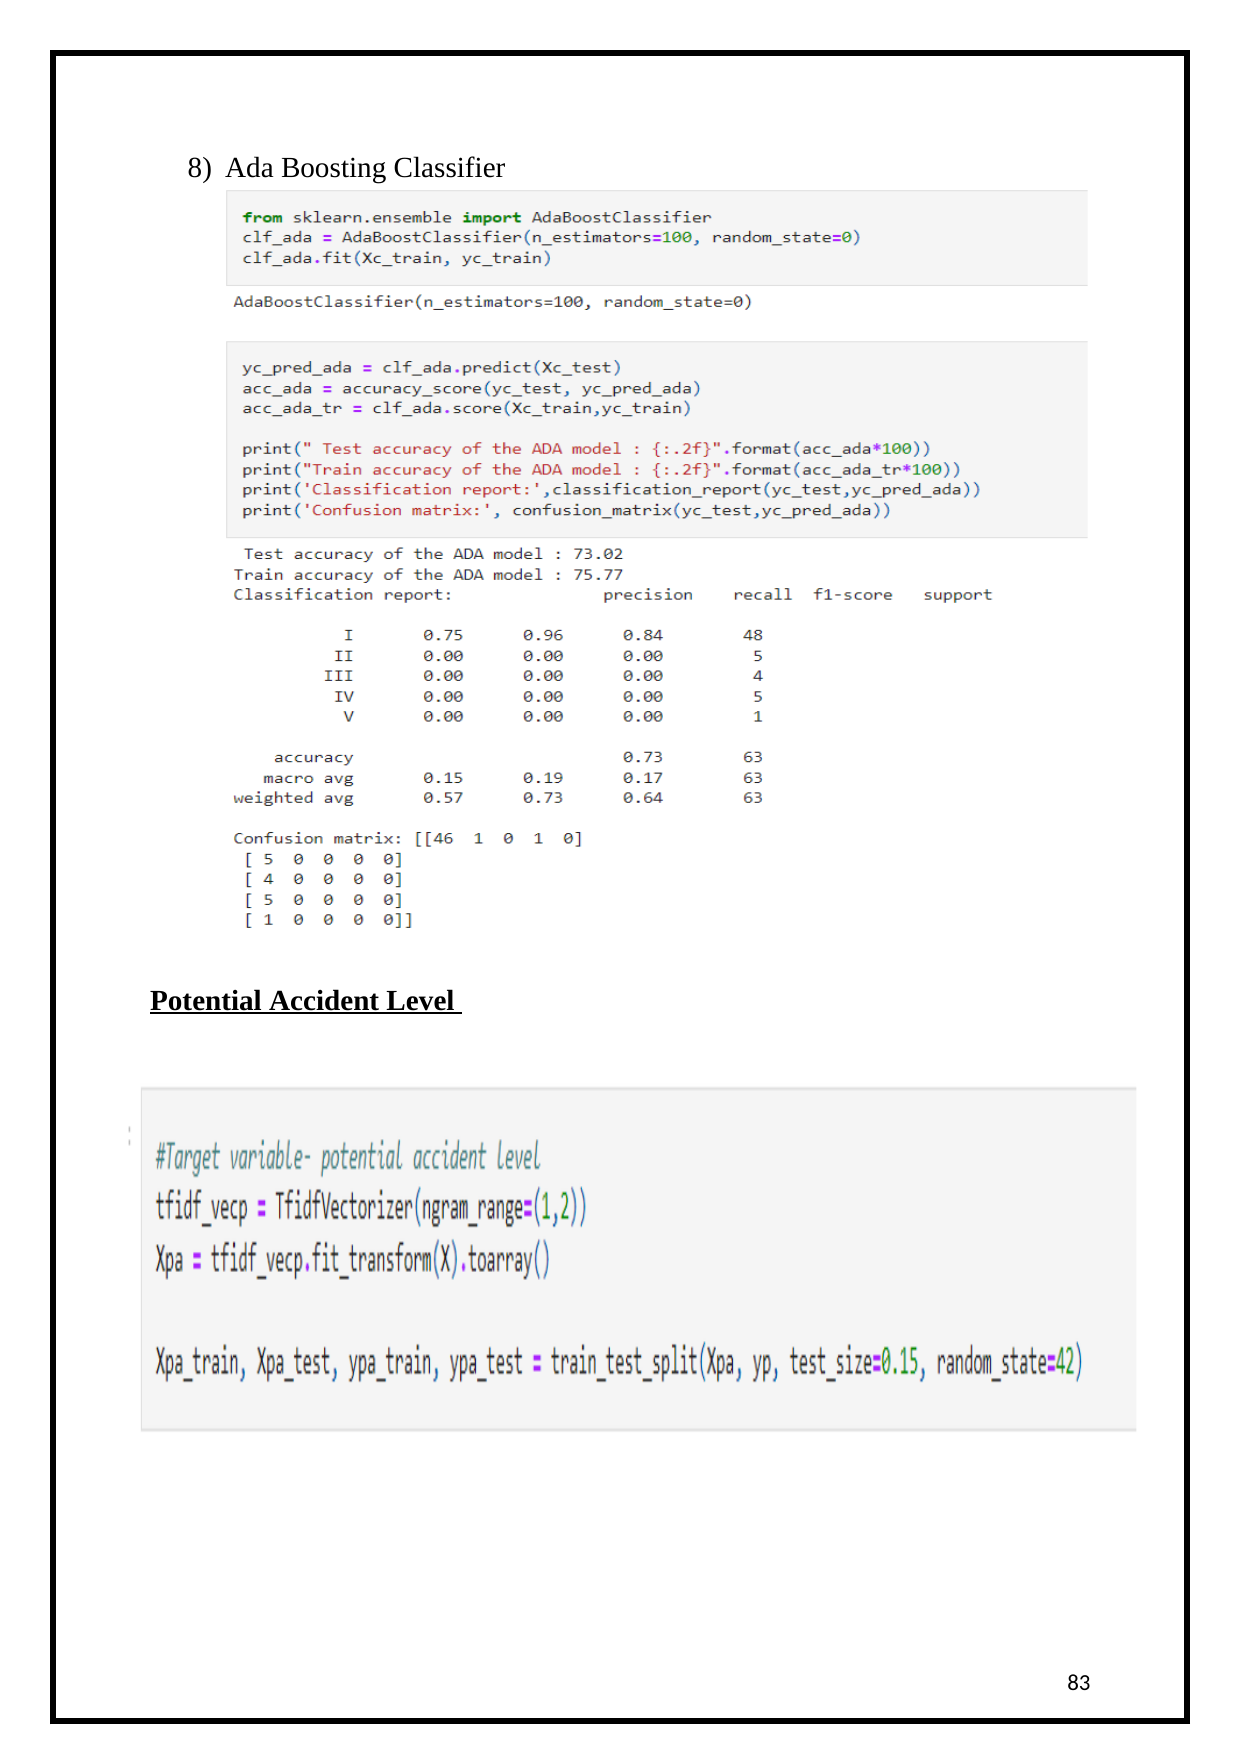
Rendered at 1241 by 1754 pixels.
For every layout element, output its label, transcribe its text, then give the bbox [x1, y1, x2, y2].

picture [225, 186, 1088, 931]
picture [127, 1075, 1136, 1434]
list Ada Boosting Classifier [187, 150, 1090, 183]
text Potential Accident Level [150, 983, 1090, 1017]
